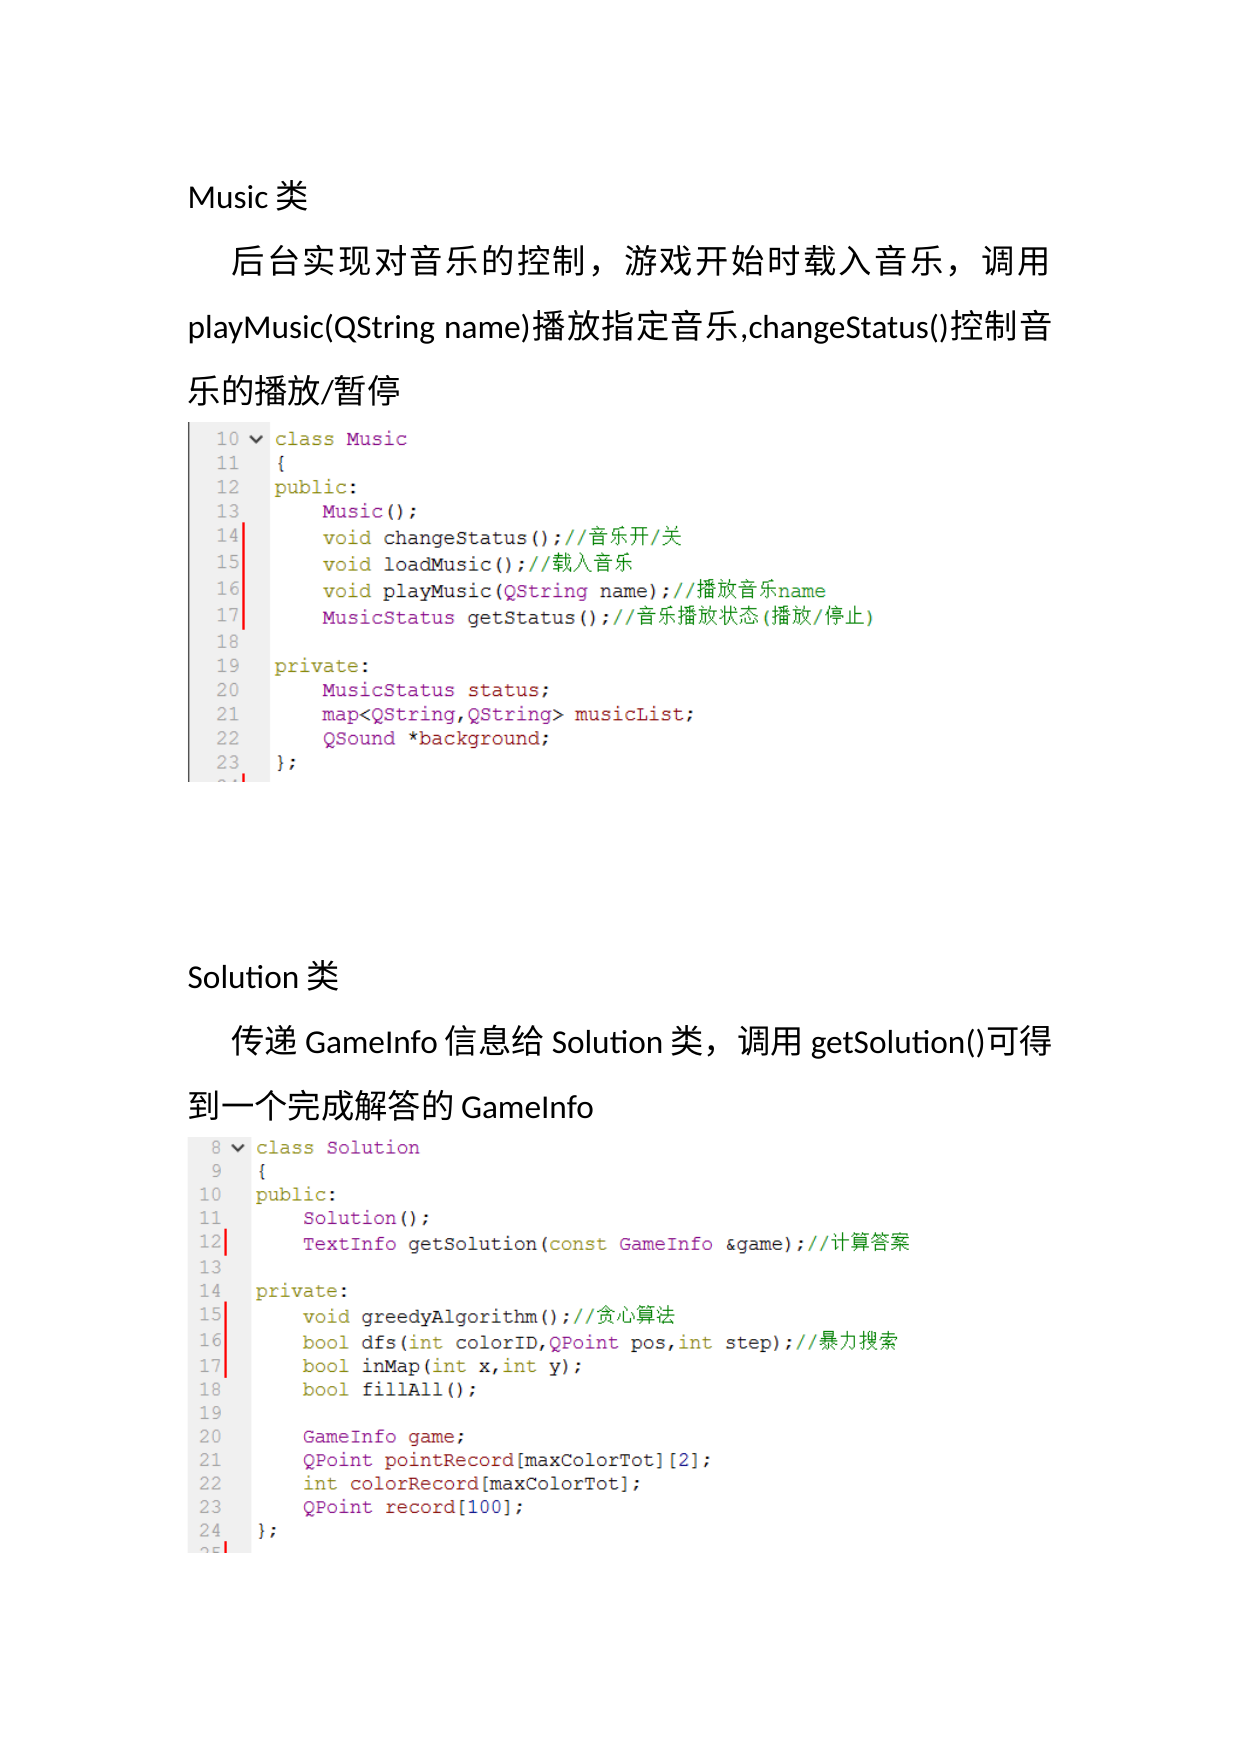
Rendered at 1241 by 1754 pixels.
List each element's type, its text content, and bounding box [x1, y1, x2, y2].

picture [187, 1137, 1053, 1553]
text 后台实现对音乐的控制，游戏开始时载入音乐，调用playMusic(QString name)播放指定音乐,changeStatus()控制音乐的播放/暂停 [187, 227, 1053, 422]
text 传递GameInfo信息给Solution类，调用getSolution()可得到一个完成解答的GameInfo [187, 1007, 1053, 1137]
text Solution类 [187, 942, 1053, 1007]
picture [187, 422, 1053, 782]
text Music类 [187, 162, 1053, 227]
